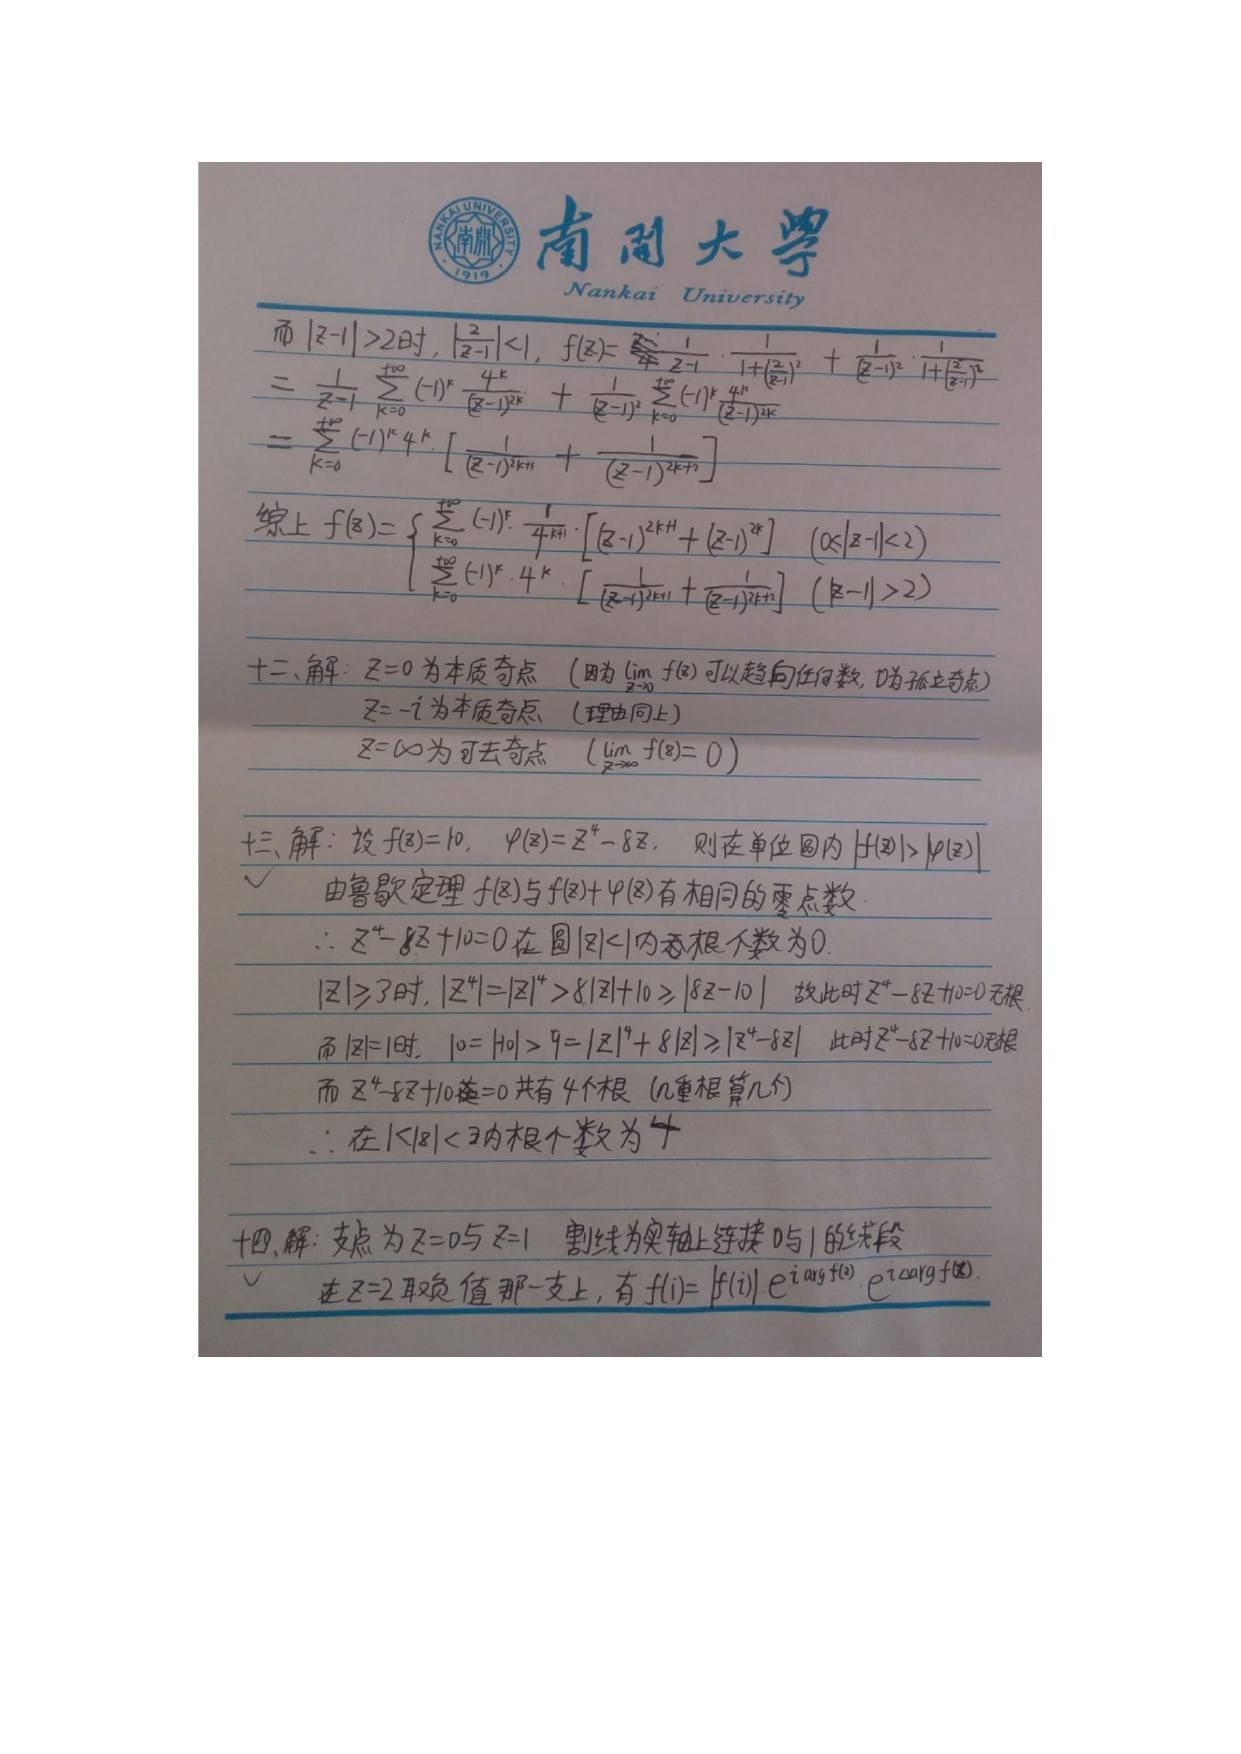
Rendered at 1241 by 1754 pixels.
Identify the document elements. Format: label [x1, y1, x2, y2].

picture [198, 162, 1042, 1357]
